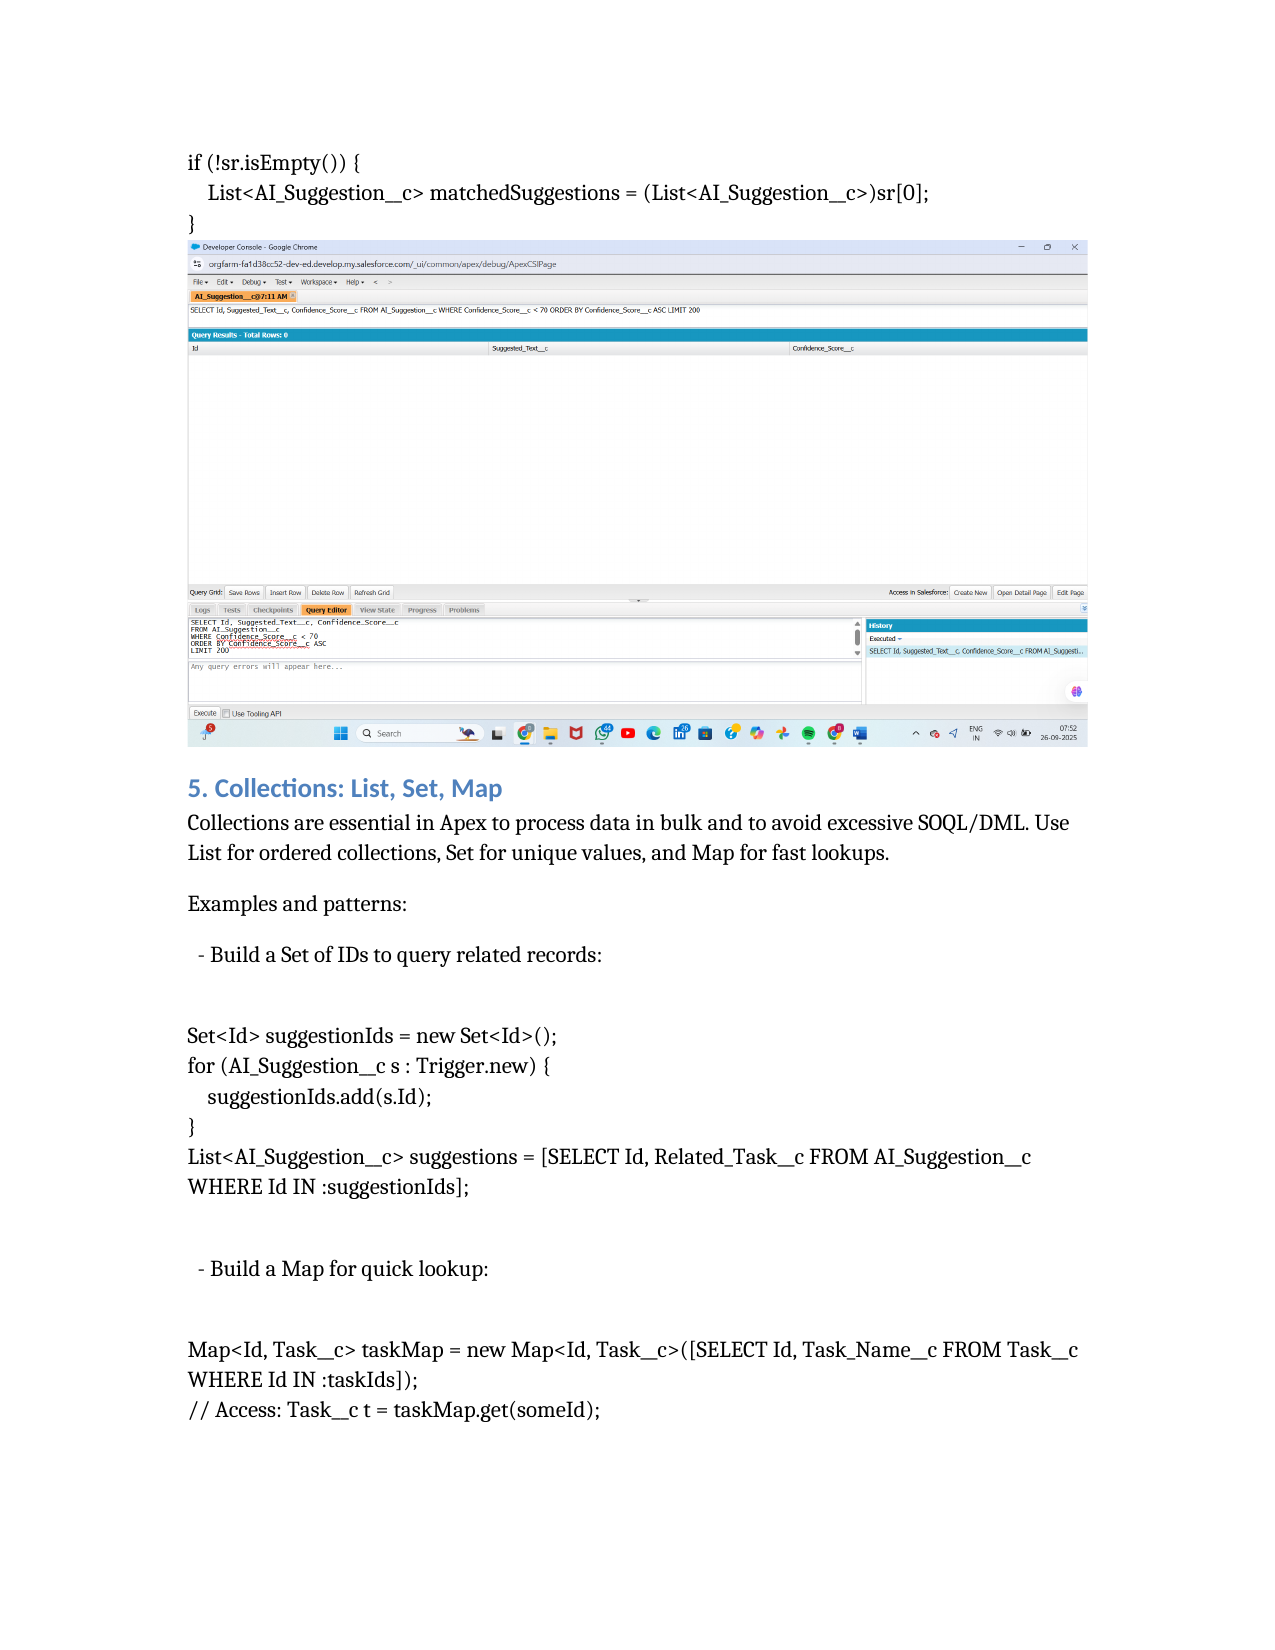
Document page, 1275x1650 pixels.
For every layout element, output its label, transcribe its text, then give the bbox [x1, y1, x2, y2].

text Collections are essential in Apex to process data in bulk and to avoid excessive SOQL/DML. Use List for ordered collections, Set for unique values, and Map for fast lookups. [187, 809, 1087, 866]
text - Build a Map for quick lookup: [187, 1255, 1087, 1282]
subtitle 5. Collections: List, Set, Map [187, 772, 1087, 804]
text Examples and patterns: [187, 891, 1087, 917]
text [187, 150, 1087, 240]
picture [187, 240, 1088, 747]
text - Build a Set of IDs to query related records: [187, 942, 1087, 968]
text Map<Id, Task__c> taskMap = new Map<Id, Task__c>([SELECT Id, Task_Name__c FROM Task__c WHERE Id IN :taskIds]); // Access: Task__c t = taskMap.get(someId); [187, 1306, 1087, 1453]
text Set<Id> suggestionIds = new Set<Id>(); for (AI_Suggestion__c s : Trigger.new) { suggestionIds.add(s.Id); } List<AI_Suggestion__c> suggestions = [SELECT Id, Related_Task__c FROM AI_Suggestion__c WHERE Id IN :suggestionIds]; [187, 993, 1087, 1231]
